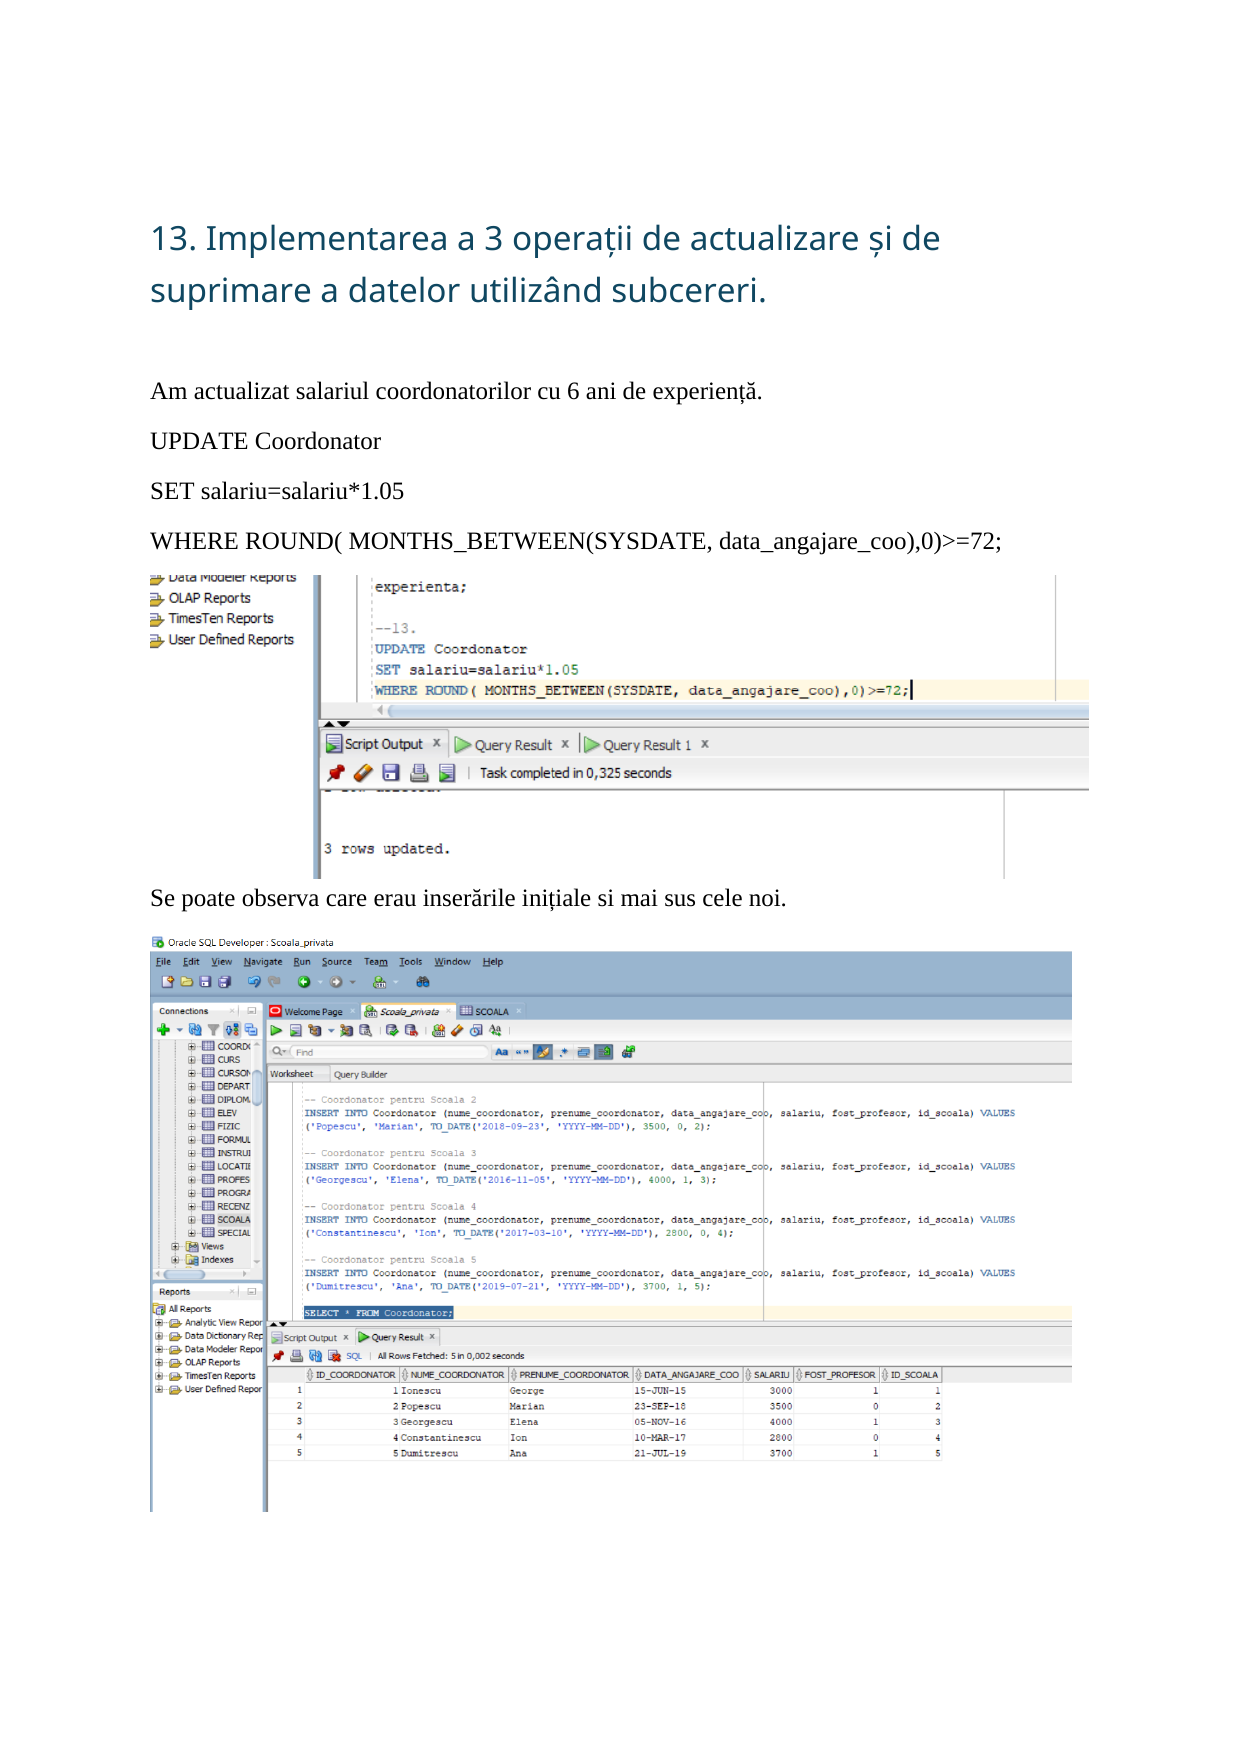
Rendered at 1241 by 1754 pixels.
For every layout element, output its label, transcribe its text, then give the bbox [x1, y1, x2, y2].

text WHERE ROUND( MONTHS_BETWEEN(SYSDATE, data_angajare_coo),0)>=72; [150, 526, 1090, 554]
picture [150, 933, 1072, 1512]
text UPDATE Coordonator [150, 426, 1090, 454]
picture [150, 575, 1089, 879]
text Am actualizat salariul coordonatorilor cu 6 ani de experiență. [150, 376, 1090, 404]
text SET salariu=salariu*1.05 [150, 476, 1090, 504]
subtitle 13. Implementarea a 3 operații de actualizare și de suprimare a datelor utilizând subcereri. [150, 214, 1090, 312]
